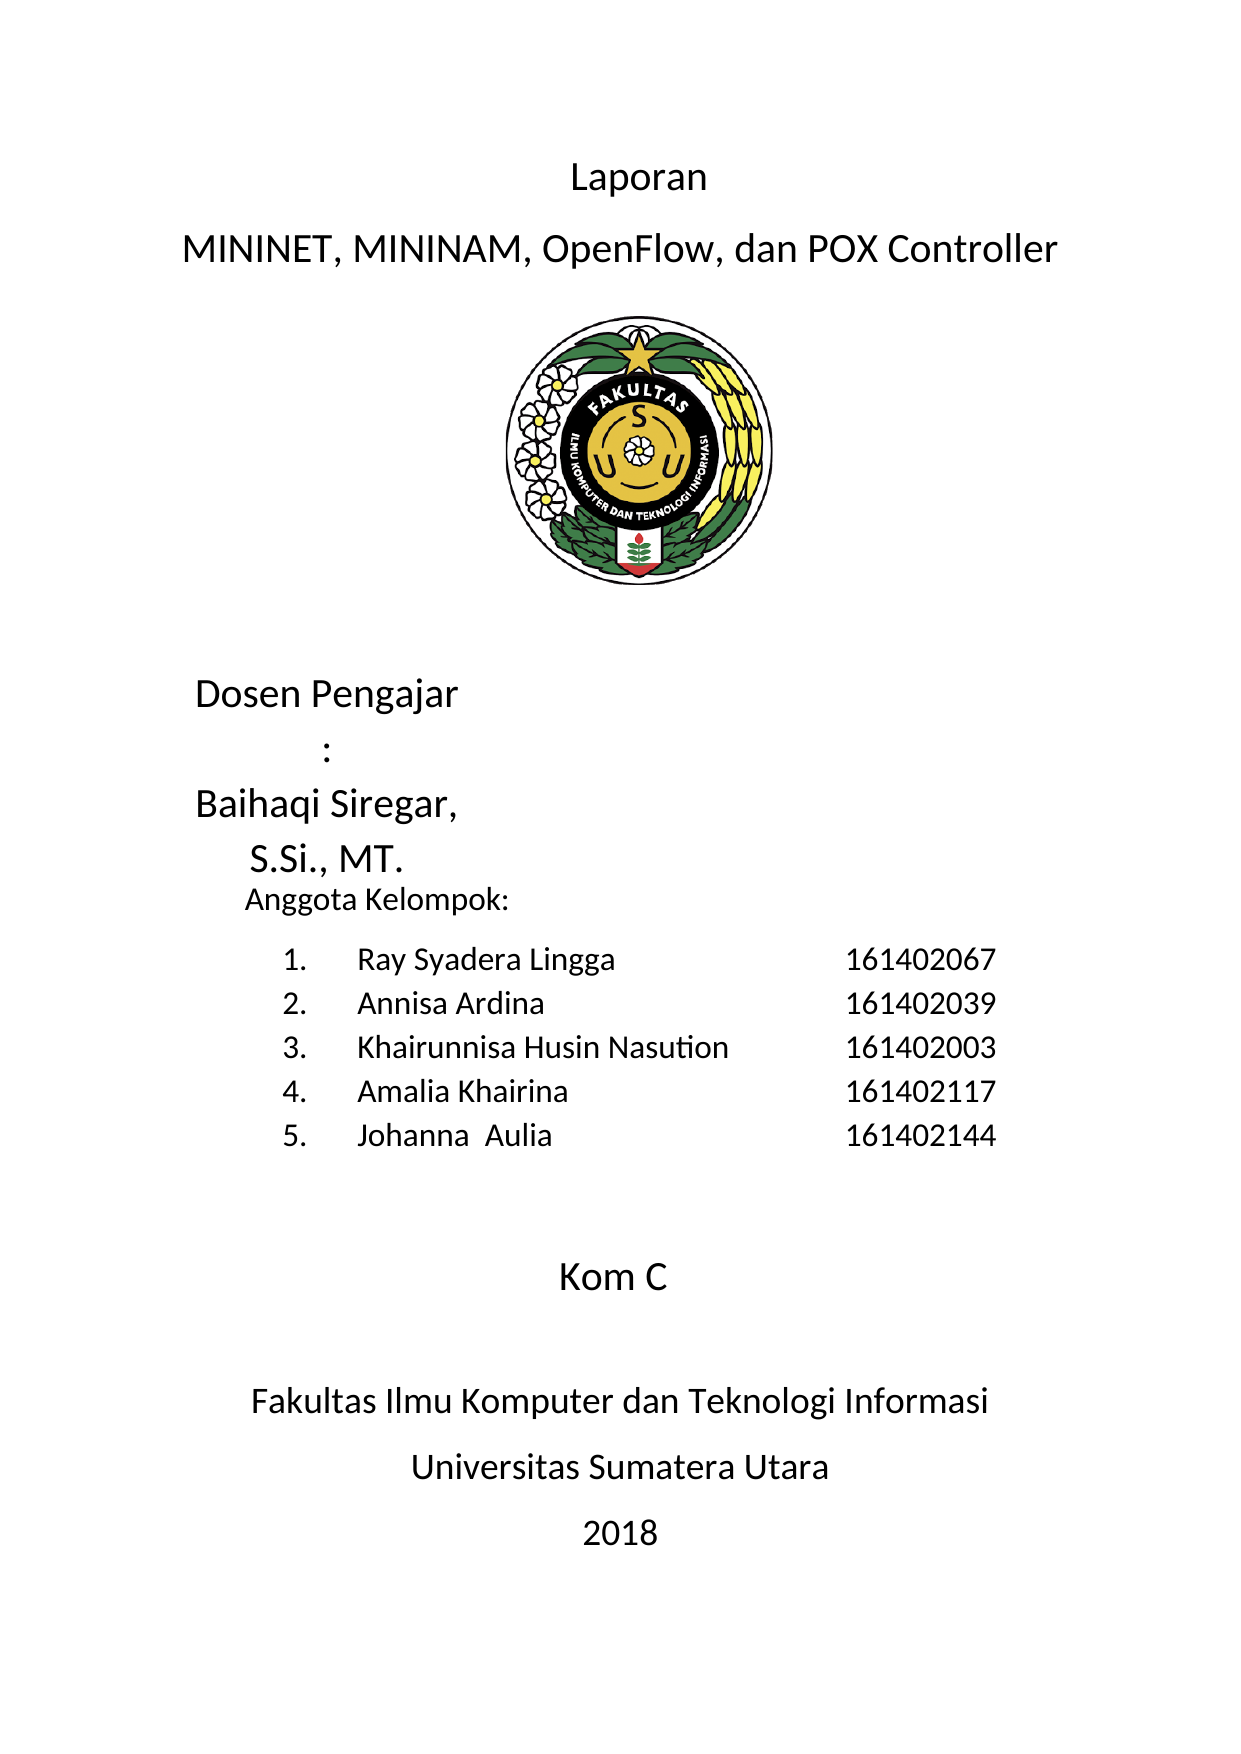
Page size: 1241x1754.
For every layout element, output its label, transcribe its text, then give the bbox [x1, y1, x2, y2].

picture [505, 316, 773, 585]
text Fakultas Ilmu Komputer dan Teknologi Informasi [150, 1377, 1090, 1422]
text Universitas Sumatera Utara [150, 1443, 1090, 1488]
text MININET, MININAM, OpenFlow, dan POX Controller [150, 222, 1090, 272]
text Kom C [525, 1250, 1090, 1301]
text 2018 [150, 1509, 1090, 1555]
text Laporan [150, 150, 1090, 201]
